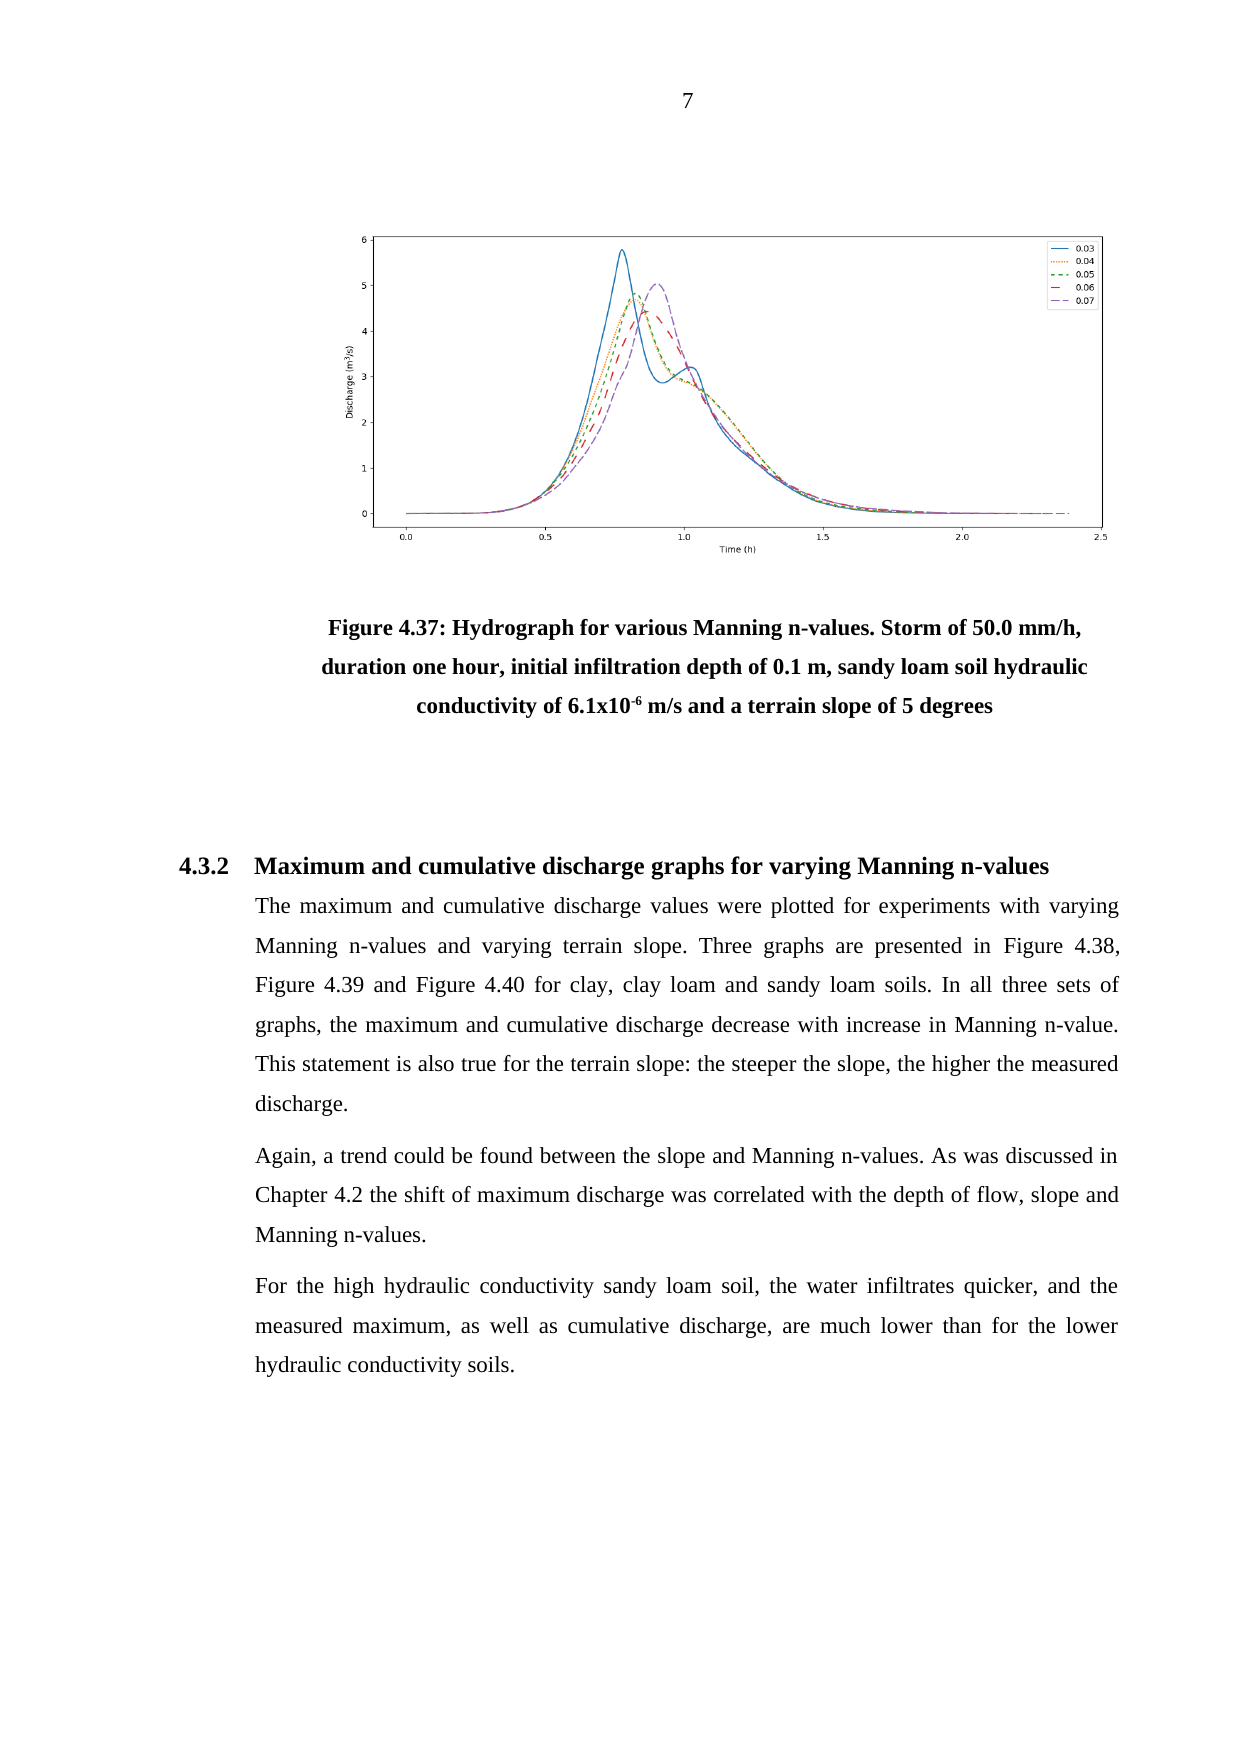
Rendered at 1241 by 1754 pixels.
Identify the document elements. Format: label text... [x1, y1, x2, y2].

picture [255, 191, 1196, 568]
text Again, a trend could be found between the slope and Manning n-values. As was discussed in Chapter 4.2 the shift of maximum discharge was correlated with the depth of flow, slope and Manning n-values. [255, 1142, 1120, 1247]
subtitle Maximum and cumulative discharge graphs for varying Manning n-values [179, 851, 1120, 880]
text For the high hydraulic conductivity sandy loam soil, the water infiltrates quicker, and the measured maximum, as well as cumulative discharge, are much lower than for the lower hydraulic conductivity soils. [255, 1273, 1120, 1378]
